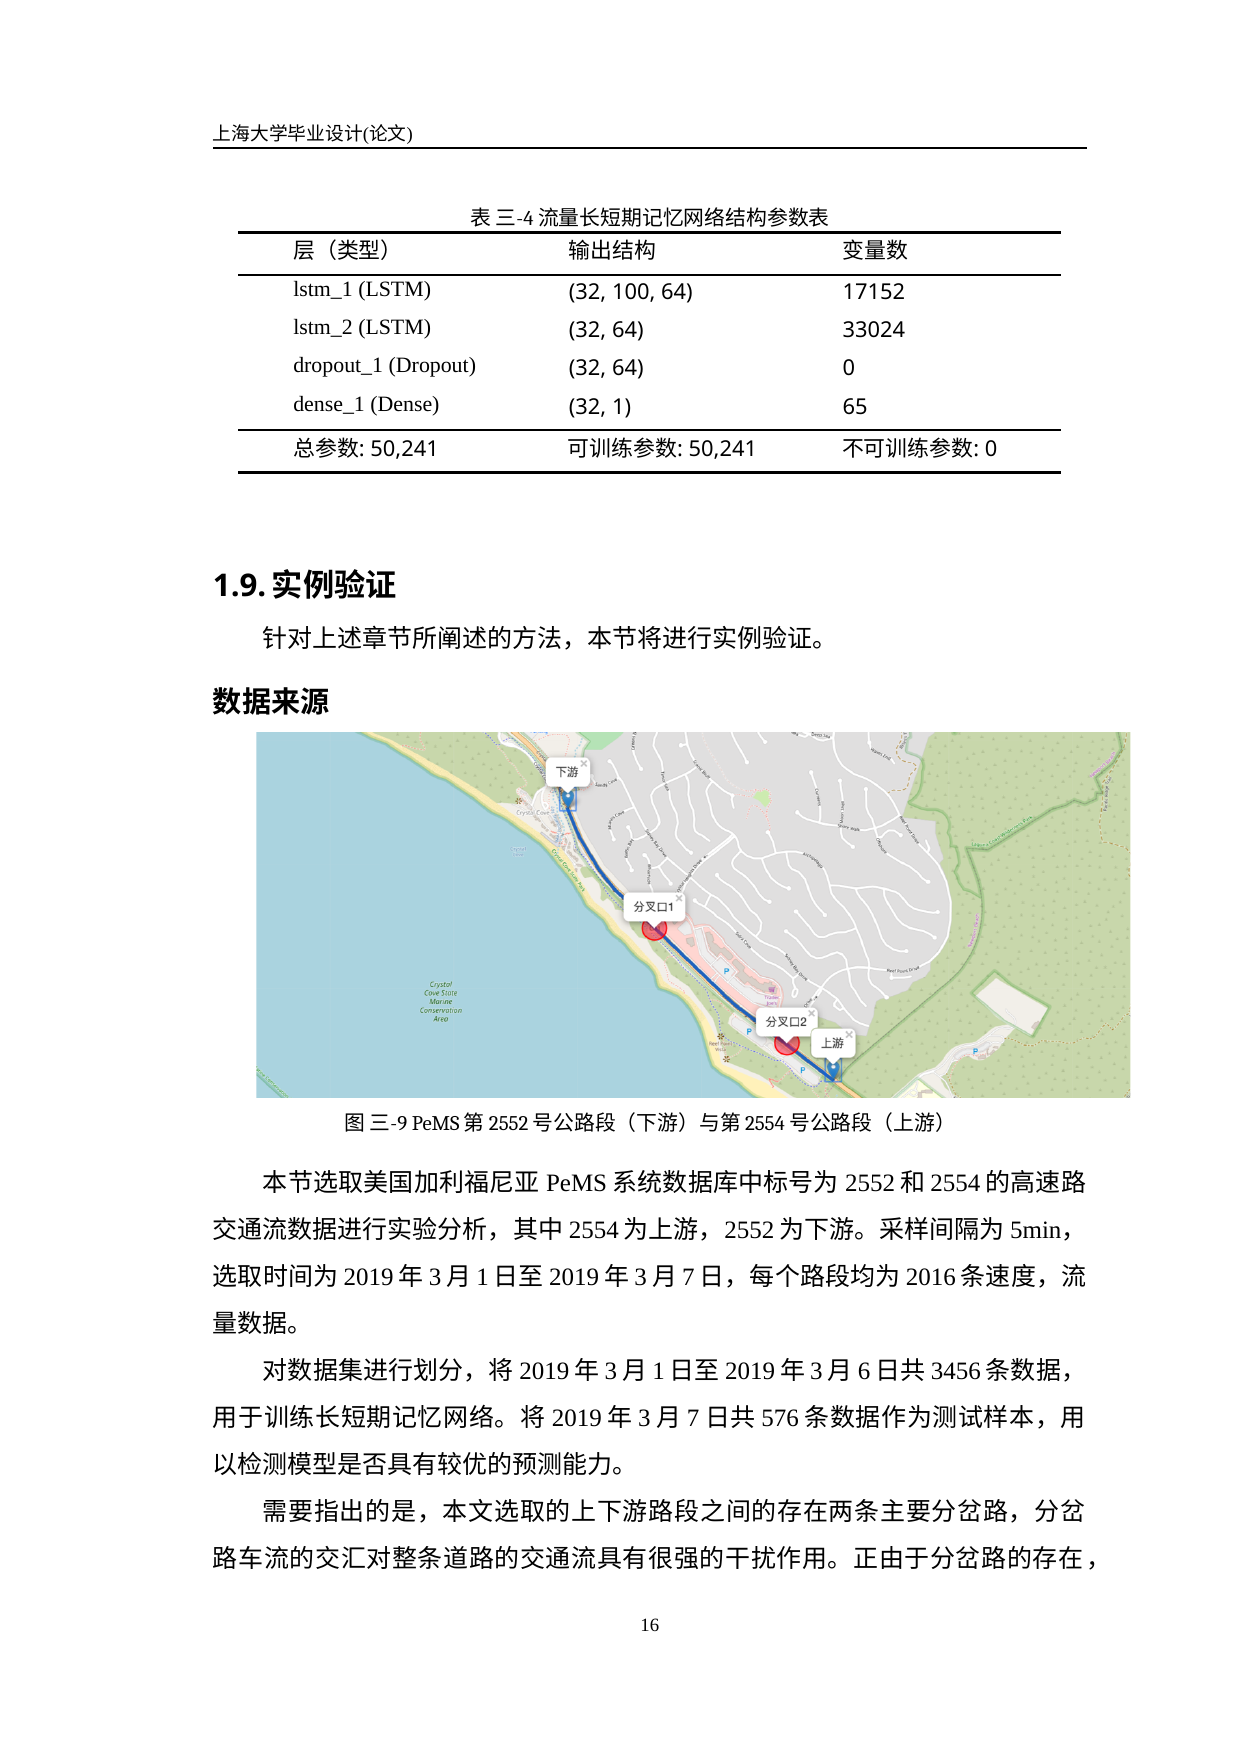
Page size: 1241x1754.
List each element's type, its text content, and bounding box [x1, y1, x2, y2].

table_cell 0 [788, 353, 1061, 391]
table_cell dense_1 (Dense) [238, 391, 514, 429]
text 本节选取美国加利福尼亚PeMS系统数据库中标号为2552和2554的高速路交通流数据进行实验分析，其中2554为上游，2552为下游。采样间隔为5min，选取时间为2019年3月1日至2019年3月7日，每个路段均为2016条速度，流量数据。 [213, 1162, 1087, 1339]
table_header 变量数 [788, 234, 1061, 274]
table_cell lstm_2 (LSTM) [238, 314, 514, 352]
table_cell 不可训练参数: 0 [787, 431, 1061, 471]
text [213, 1492, 1087, 1575]
table_cell (32, 64) [514, 314, 787, 352]
subtitle 数据来源 [213, 678, 1087, 720]
picture [256, 732, 1131, 1098]
text 针对上述章节所阐述的方法，本节将进行实例验证。 [213, 618, 1087, 655]
table_cell (32, 64) [514, 353, 787, 391]
table_cell 17152 [788, 276, 1061, 314]
table_cell 65 [788, 391, 1061, 429]
table_cell 总参数: 50,241 [238, 431, 512, 471]
table_cell (32, 100, 64) [514, 276, 787, 314]
text 对数据集进行划分，将2019年3月1日至2019年3月6日共3456条数据，用于训练长短期记忆网络。将2019年3月7日共576条数据作为测试样本，用以检测模型是否具有较优的预测能力。 [213, 1350, 1087, 1481]
table_cell lstm_1 (LSTM) [238, 276, 514, 314]
table_cell (32, 1) [514, 391, 787, 429]
table_cell 可训练参数: 50,241 [513, 431, 787, 471]
table_cell dropout_1 (Dropout) [238, 353, 514, 391]
table_cell 33024 [788, 314, 1061, 352]
table_header 输出结构 [514, 234, 787, 274]
table_header 层（类型） [238, 234, 514, 274]
subtitle 实例验证 [213, 561, 1087, 606]
